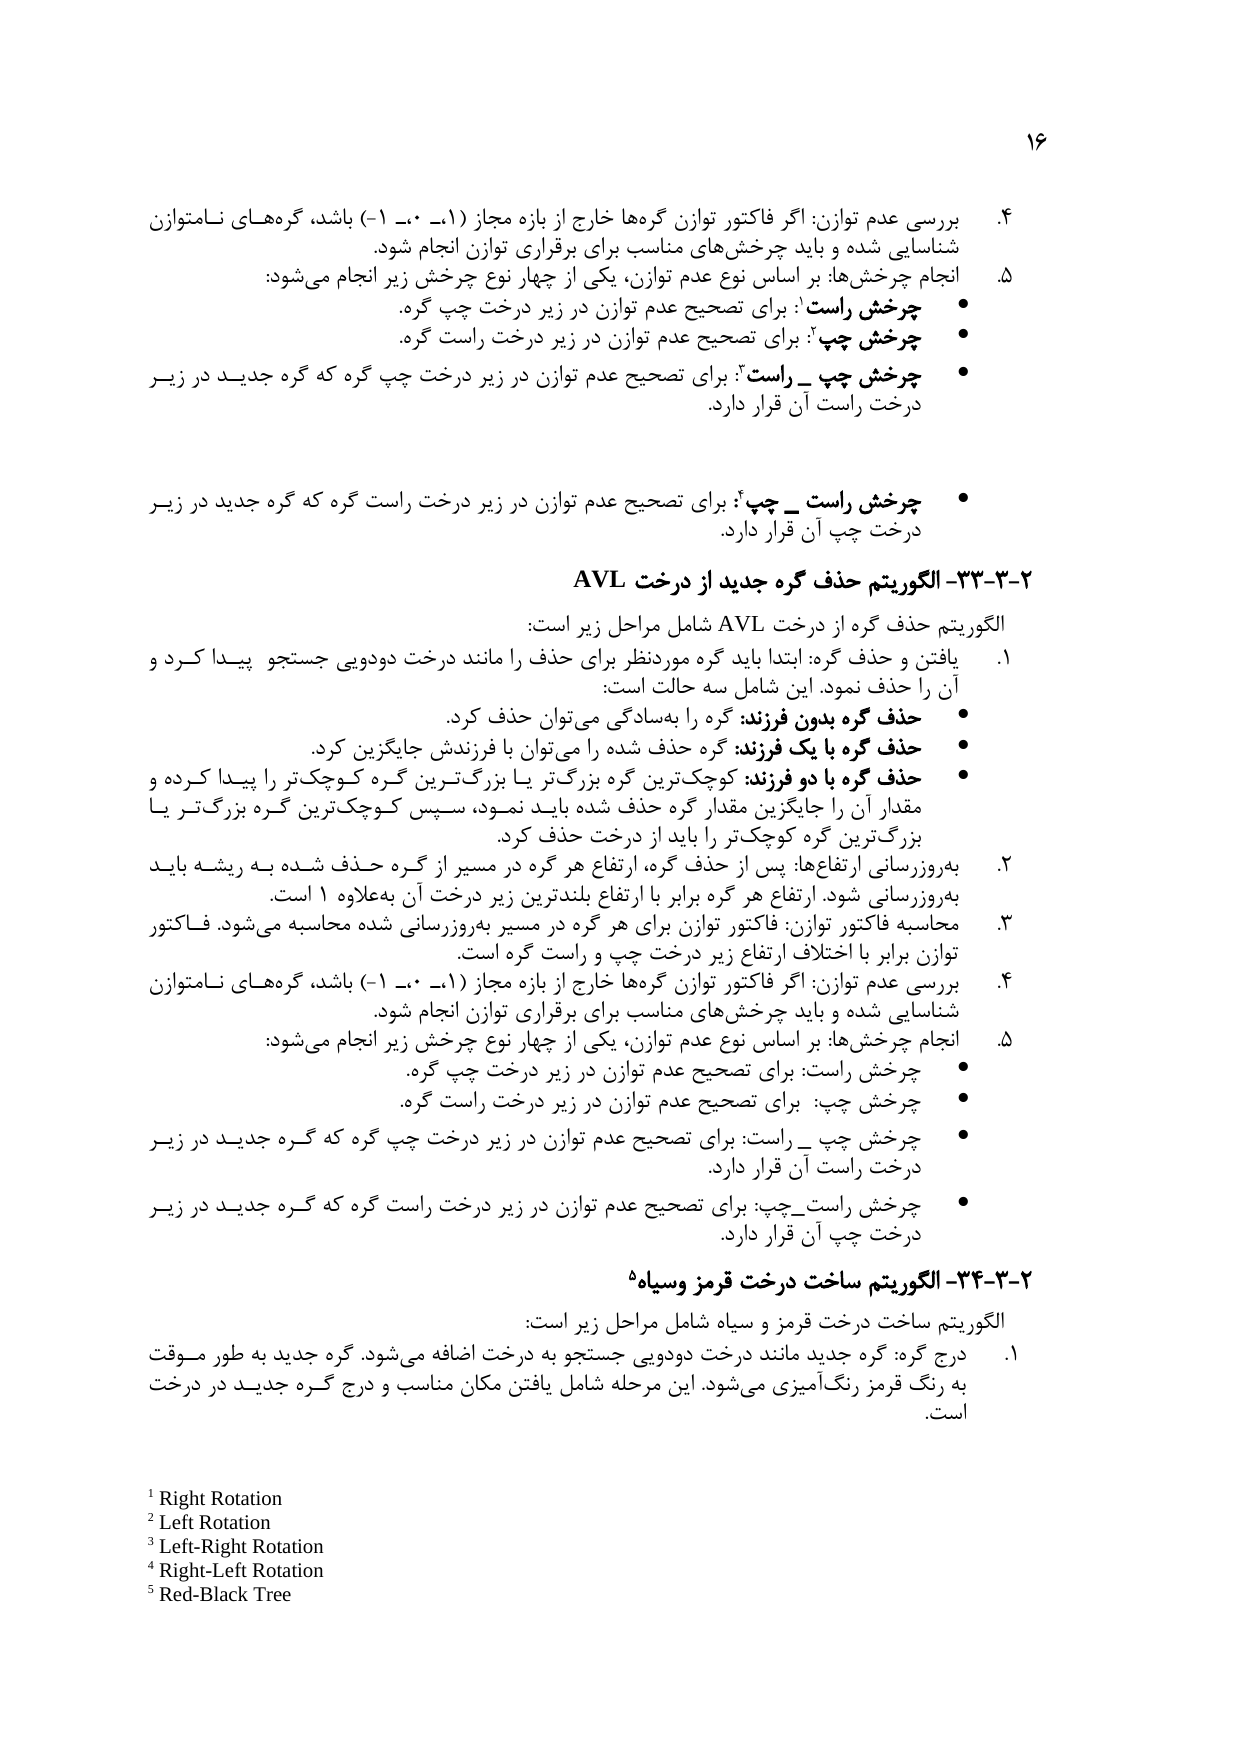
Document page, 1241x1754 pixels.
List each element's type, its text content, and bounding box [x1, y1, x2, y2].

subtitle 34-3-2- الگوریتم ساخت درخت قرمز وسیاه [871, 1269, 1033, 1298]
text الگوریتم حذف گره از درخت AVL شامل مراحل زیر است: [148, 610, 1033, 641]
list چرخش چپ _ راست: برای تصحیح عدم توازن در زیر درخت چپ گره که گره جدید در زیر درخت راست آن قرار دارد. [148, 1118, 958, 1183]
list درج گره: گره جدید مانند درخت دودویی جستجو به درخت اضافه می‌شود. گره جدید به طور موقت به رنگ قرمز رنگ‌آمیزی می‌شود. این مرحله شامل یافتن مکان مناسب و درج گره جدید در درخت است. [148, 1343, 1003, 1428]
list انجام چرخش‌ها: بر اساس نوع عدم توازن، یکی از چهار نوع چرخش زیر انجام می‌شود: [148, 1029, 996, 1056]
list بررسی عدم توازن: اگر فاکتور توازن گره‌ها خارج از بازه مجاز (1، 0، 1-) باشد، گره‌های نامتوازن شناسایی شده و باید چرخش‌های مناسب برای برقراری توازن انجام شود. [148, 971, 996, 1027]
list بررسی عدم توازن: اگر فاکتور توازن گره‌ها خارج از بازه مجاز (1، 0، 1-) باشد، گره‌های نامتوازن شناسایی شده و باید چرخش‌های مناسب برای برقراری توازن انجام شود. [148, 207, 996, 263]
list چرخش راست: برای تصحیح عدم توازن در زیر درخت چپ گره. [148, 294, 958, 322]
list به‌روزرسانی ارتفاع‌ها: پس از حذف گره، ارتفاع هر گره در مسیر از گره حذف شده به ریشه باید به‌روزرسانی شود. ارتفاع هر گره برابر با ارتفاع بلندترین زیر درخت آن به‌علاوه 1 است. [148, 854, 996, 910]
list چرخش راست: برای تصحیح عدم توازن در زیر درخت چپ گره. [148, 1058, 958, 1086]
list حذف گره با یک فرزند: گره حذف شده را می‌توان با فرزندش جایگزین کرد. [148, 735, 958, 763]
list حذف گره بدون فرزند: گره را به‌سادگی می‌توان حذف کرد. [148, 705, 958, 733]
list حذف گره با دو فرزند: کوچک‌ترین گره بزرگ‌تر یا بزرگ‌ترین گره کوچک‌تر را پیدا کرده و مقدار آن را جایگزین مقدار گره حذف شده باید نمود، سپس کوچک‌ترین گره بزرگ‌تر یا بزرگ‌ترین گره کوچک‌تر را باید از درخت حذف کرد. [148, 766, 958, 852]
subtitle 34-3-2- الگوریتم ساخت درخت قرمز وسیاه [148, 1269, 928, 1298]
list چرخش چپ _ راست: برای تصحیح عدم توازن در زیر درخت چپ گره که گره جدید در زیر درخت راست آن قرار دارد. [148, 355, 958, 419]
list چرخش راست_چپ: برای تصحیح عدم توازن در زیر درخت راست گره که گره جدید در زیر درخت چپ آن قرار دارد. [148, 1185, 958, 1250]
list چرخش چپ: برای تصحیح عدم توازن در زیر درخت راست گره. [148, 1088, 958, 1116]
list یافتن و حذف گره: ابتدا باید گره موردنظر برای حذف را مانند درخت دودویی جستجو پیدا کرد و آن را حذف نمود. این شامل سه حالت است: [148, 647, 996, 703]
list انجام چرخش‌ها: بر اساس نوع عدم توازن، یکی از چهار نوع چرخش زیر انجام می‌شود: [148, 265, 996, 292]
text الگوریتم ساخت درخت قرمز و سیاه شامل مراحل زیر است: [148, 1310, 1033, 1337]
list چرخش چپ: برای تصحیح عدم توازن در زیر درخت راست گره. [148, 324, 958, 352]
list محاسبه فاکتور توازن: فاکتور توازن برای هر گره در مسیر به‌روزرسانی شده محاسبه می‌شود. فاکتور توازن برابر با اختلاف ارتفاع زیر درخت چپ و راست گره است. [148, 912, 996, 968]
subtitle 33-3-2- الگوریتم حذف گره جدید از درخت AVL [148, 564, 1033, 598]
list چرخش راست _ چپ: برای تصحیح عدم توازن در زیر درخت راست گره که گره جدید در زیر درخت چپ آن قرار دارد. [148, 488, 958, 546]
